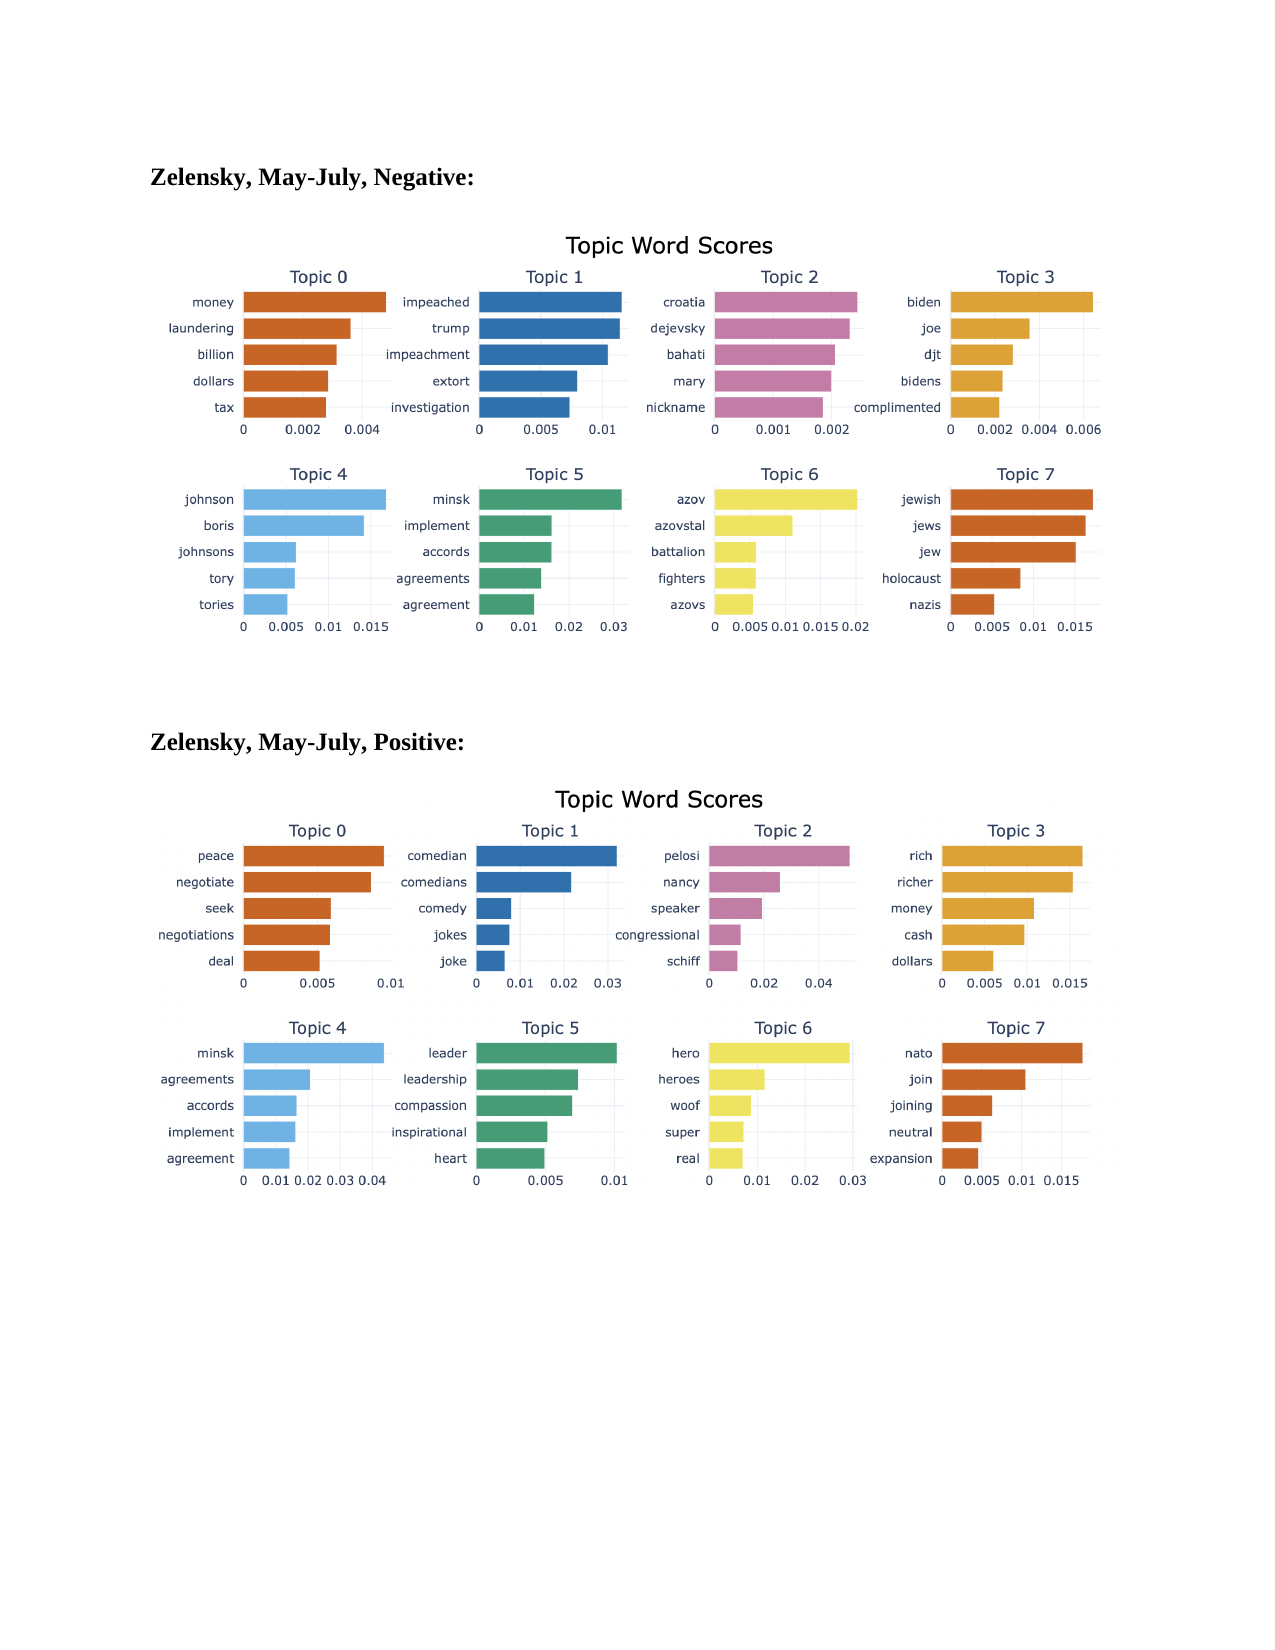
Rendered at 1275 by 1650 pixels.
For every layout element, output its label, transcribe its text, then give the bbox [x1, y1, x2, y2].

picture [150, 786, 1125, 1199]
text Zelensky, May-July, Negative: [150, 162, 1125, 191]
text Zelensky, May-July, Positive: [150, 727, 1125, 755]
picture [150, 222, 1125, 635]
